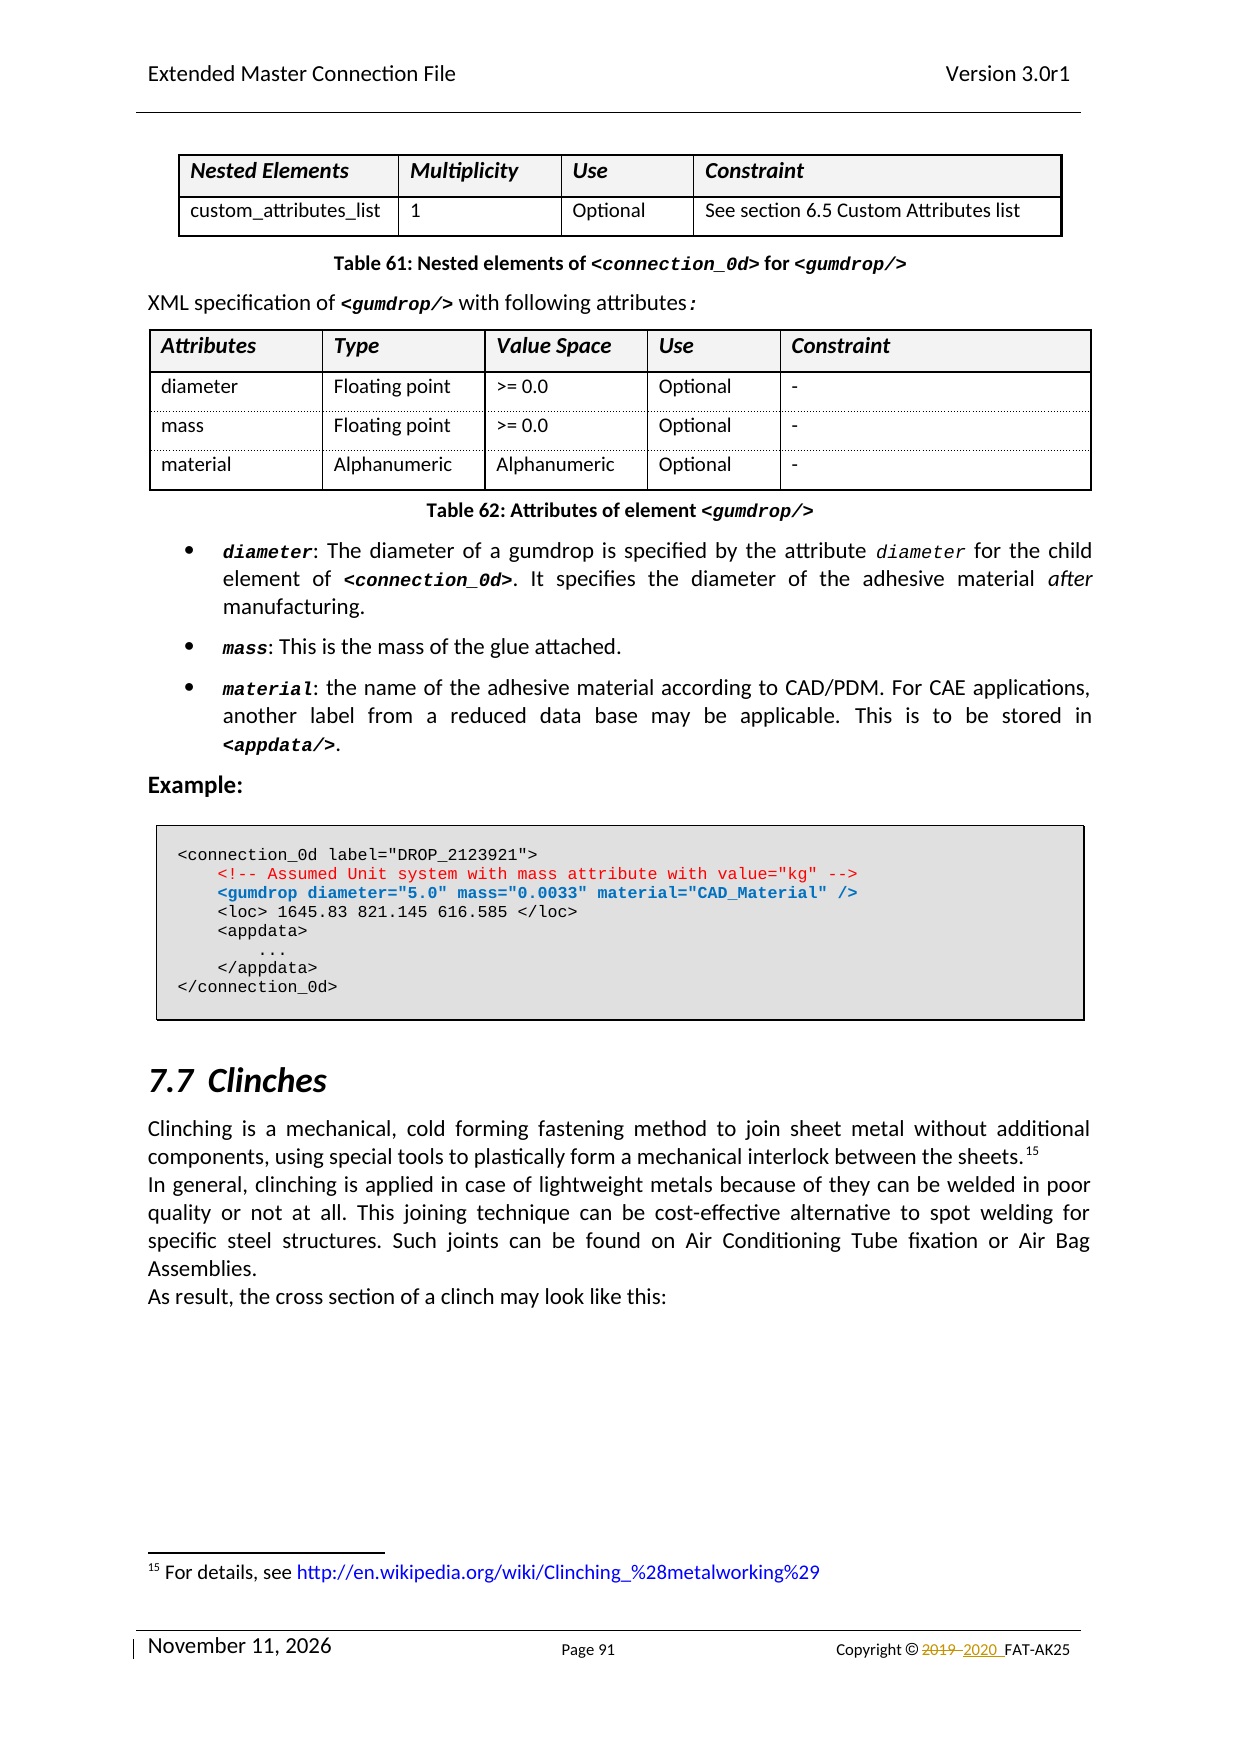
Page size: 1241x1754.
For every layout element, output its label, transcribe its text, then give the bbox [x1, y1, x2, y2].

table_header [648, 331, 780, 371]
text <appdata> [157, 919, 1083, 938]
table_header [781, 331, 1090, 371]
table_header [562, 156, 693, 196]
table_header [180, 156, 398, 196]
text <loc> 1645.83 821.145 616.585 </loc> [157, 900, 1083, 919]
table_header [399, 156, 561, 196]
text ... [157, 938, 1083, 957]
text Clinching is a mechanical, cold forming fastening method to join sheet metal without additional components, using special tools to plastically form a mechanical interlock between the sheets. [148, 1114, 1092, 1170]
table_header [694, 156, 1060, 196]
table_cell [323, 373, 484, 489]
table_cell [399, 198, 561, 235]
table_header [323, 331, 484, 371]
text <!-- Assumed Unit system with mass attribute with value="kg" --> [157, 863, 1083, 882]
text <connection_0d label="DROP_2123921"> [157, 844, 1083, 863]
list mass: This is the mass of the glue attached. [185, 632, 1092, 660]
text <gumdrop diameter="5.0" mass="0.0033" material="CAD_Material" /> [157, 882, 1083, 900]
text </connection_0d> [157, 976, 1083, 995]
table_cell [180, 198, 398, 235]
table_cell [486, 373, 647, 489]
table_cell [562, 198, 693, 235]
subtitle Clinches [148, 1058, 1092, 1102]
text XML specification of <gumdrop/> with following attributes: [148, 288, 1092, 316]
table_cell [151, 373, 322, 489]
text </appdata> [157, 957, 1083, 976]
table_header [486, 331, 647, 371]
list material: the name of the adhesive material according to CAD/PDM. For CAE applications, another label from a reduced data base may be applicable. This is to be stored in <appdata/>. [185, 673, 1092, 757]
text Example: [148, 769, 1092, 800]
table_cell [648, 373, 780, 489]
list diameter: The diameter of a gumdrop is specified by the attribute diameter for the child element of <connection_0d>. It specifies the diameter of the adhesive material after manufacturing. [185, 536, 1092, 620]
text In general, clinching is applied in case of lightweight metals because of they can be welded in poor quality or not at all. This joining technique can be cost-effective alternative to spot welding for specific steel structures. Such joints can be found on Air Conditioning Tube fixation or Air Bag Assemblies. [148, 1170, 1092, 1282]
text As result, the cross section of a clinch may look like this: [148, 1282, 1092, 1310]
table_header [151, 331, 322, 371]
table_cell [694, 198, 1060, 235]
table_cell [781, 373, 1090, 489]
